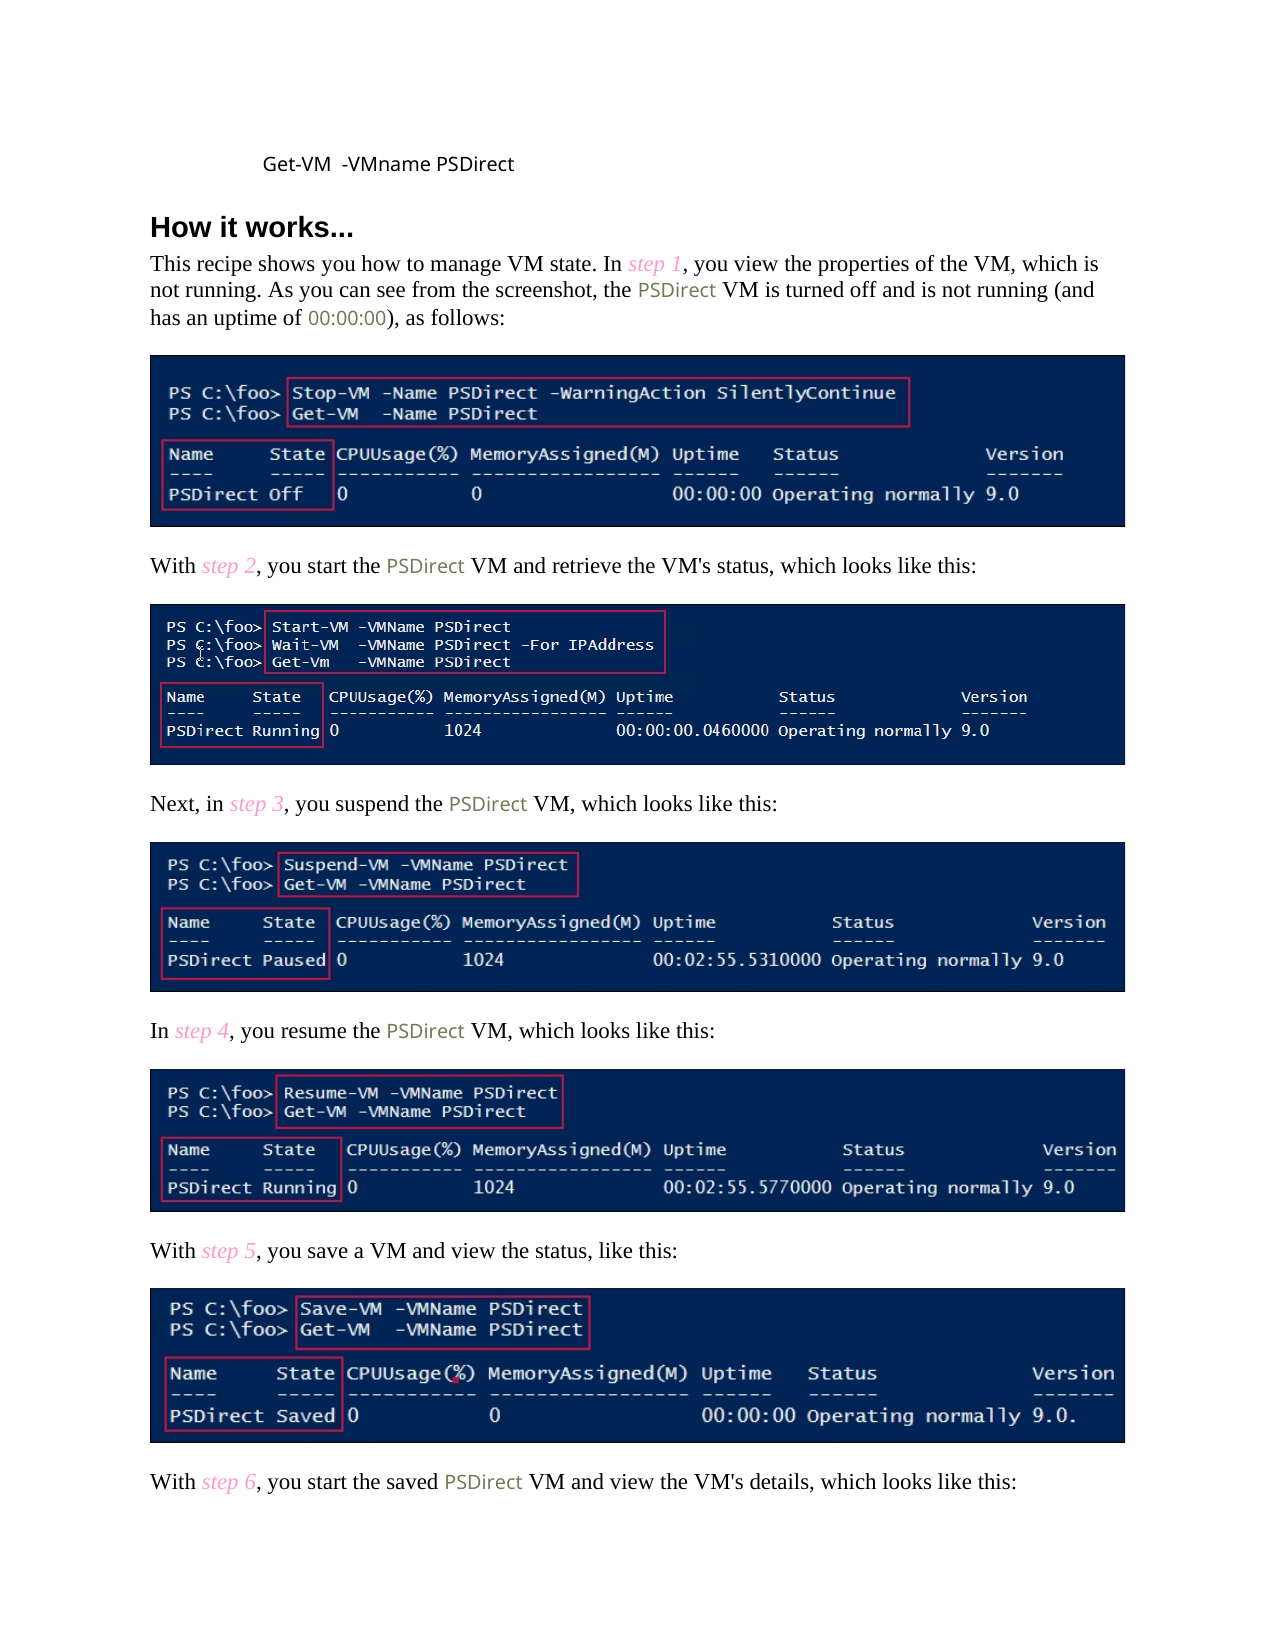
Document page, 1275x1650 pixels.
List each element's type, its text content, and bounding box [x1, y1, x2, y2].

text This recipe shows you how to manage VM state. In step 1, you view the properties of the VM, which is not running. As you can see from the screenshot, the PSDirect VM is turned off and is not running (and has an uptime of 00:00:00), as follows: [150, 250, 1125, 331]
picture [150, 1069, 1125, 1212]
picture [150, 1288, 1125, 1443]
text Next, in step 3, you suspend the PSDirect VM, which looks like this: [150, 790, 1125, 817]
picture [150, 842, 1125, 992]
picture [150, 355, 1125, 527]
subtitle How it works... [150, 210, 1125, 244]
text With step 2, you start the PSDirect VM and retrieve the VM's status, which looks like this: [150, 552, 1125, 579]
text With step 6, you start the saved PSDirect VM and view the VM's details, which looks like this: [150, 1468, 1125, 1495]
picture [150, 604, 1125, 765]
text In step 4, you resume the PSDirect VM, which looks like this: [150, 1017, 1125, 1044]
text With step 5, you save a VM and view the status, like this: [150, 1237, 1125, 1263]
text Get-VM -VMname PSDirect [262, 150, 1125, 177]
